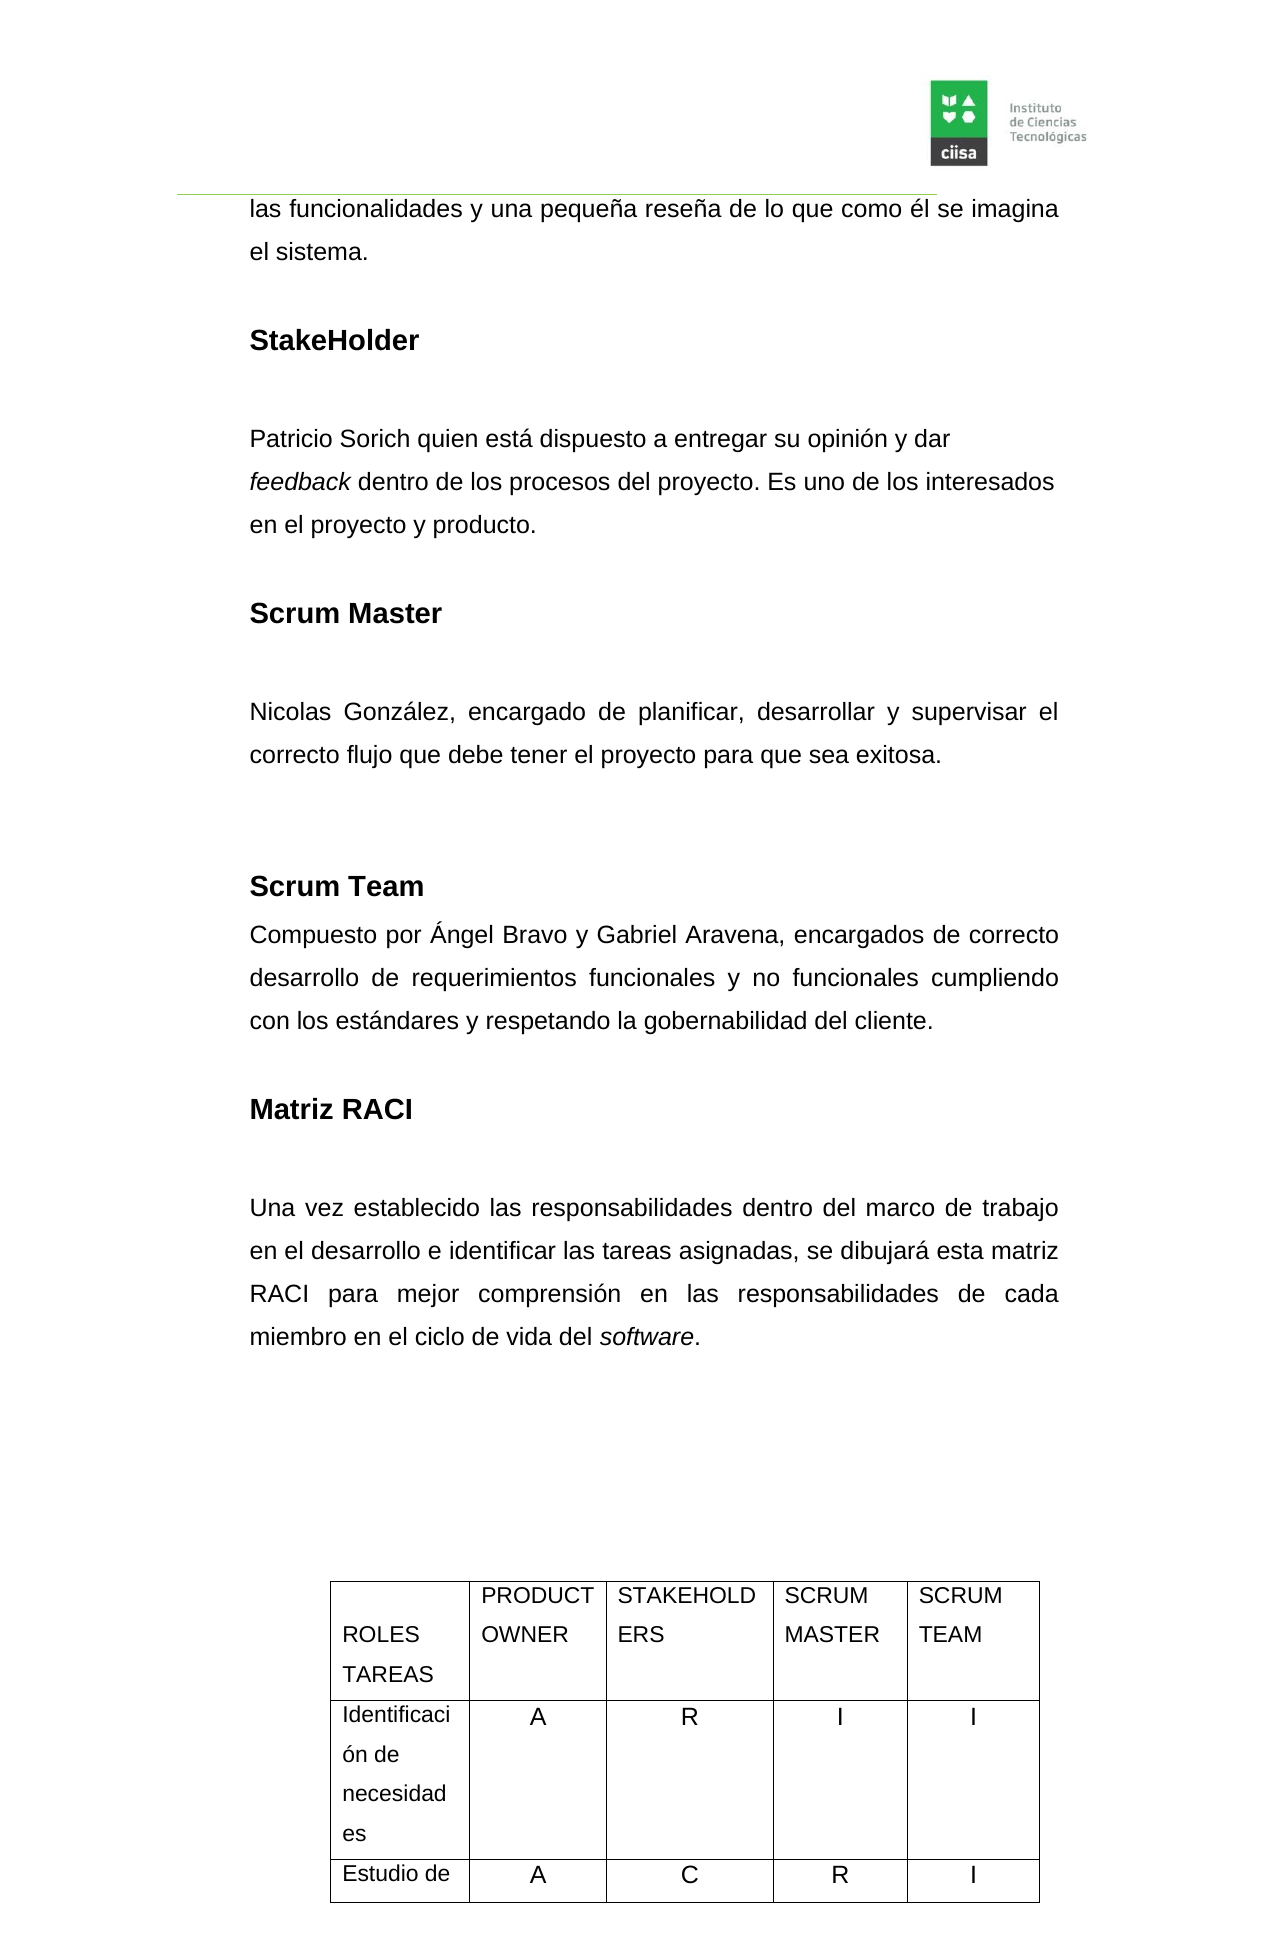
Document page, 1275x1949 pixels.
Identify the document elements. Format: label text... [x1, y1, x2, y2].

table_cell A [470, 1860, 606, 1902]
text Scrum Team [249, 869, 1060, 903]
table_cell R [774, 1860, 907, 1902]
table_cell R [607, 1701, 773, 1859]
text StakeHolder [249, 323, 1060, 357]
table_header PRODUCT OWNER [470, 1582, 606, 1700]
table_header SCRUM TEAM [908, 1582, 1039, 1700]
table_cell Estudio de análisis [331, 1860, 469, 1902]
text Patricio Sorich quien está dispuesto a entregar su opinión y dar feedback dentro de los procesos del proyecto. Es uno de los interesados en el proyecto y producto. [249, 424, 1060, 539]
text Una vez establecido las responsabilidades dentro del marco de trabajo en el desarrollo e identificar las tareas asignadas, se dibujará esta matriz RACI para mejor comprensión en las responsabilidades de cada miembro en el ciclo de vida del software. [249, 1193, 1060, 1351]
table_header SCRUM MASTER [774, 1582, 907, 1700]
table_header ROLES TAREAS [331, 1582, 469, 1700]
picture [920, 75, 1088, 171]
text Compuesto por Ángel Bravo y Gabriel Aravena, encargados de correcto desarrollo de requerimientos funcionales y no funcionales cumpliendo con los estándares y respetando la gobernabilidad del cliente. [249, 920, 1060, 1035]
table_cell Identificación de necesidades [331, 1701, 469, 1859]
table_cell C [607, 1860, 773, 1902]
table_cell I [908, 1701, 1039, 1859]
text Matriz RACI [249, 1092, 1060, 1126]
table_header STAKEHOLDERS [607, 1582, 773, 1700]
text Scrum Master [249, 596, 1060, 630]
table_cell I [774, 1701, 907, 1859]
table_cell A [470, 1701, 606, 1859]
text Nicolas González, encargado de planificar, desarrollar y supervisar el correcto flujo que debe tener el proyecto para que sea exitosa. [249, 697, 1060, 769]
table_cell I [908, 1860, 1039, 1902]
